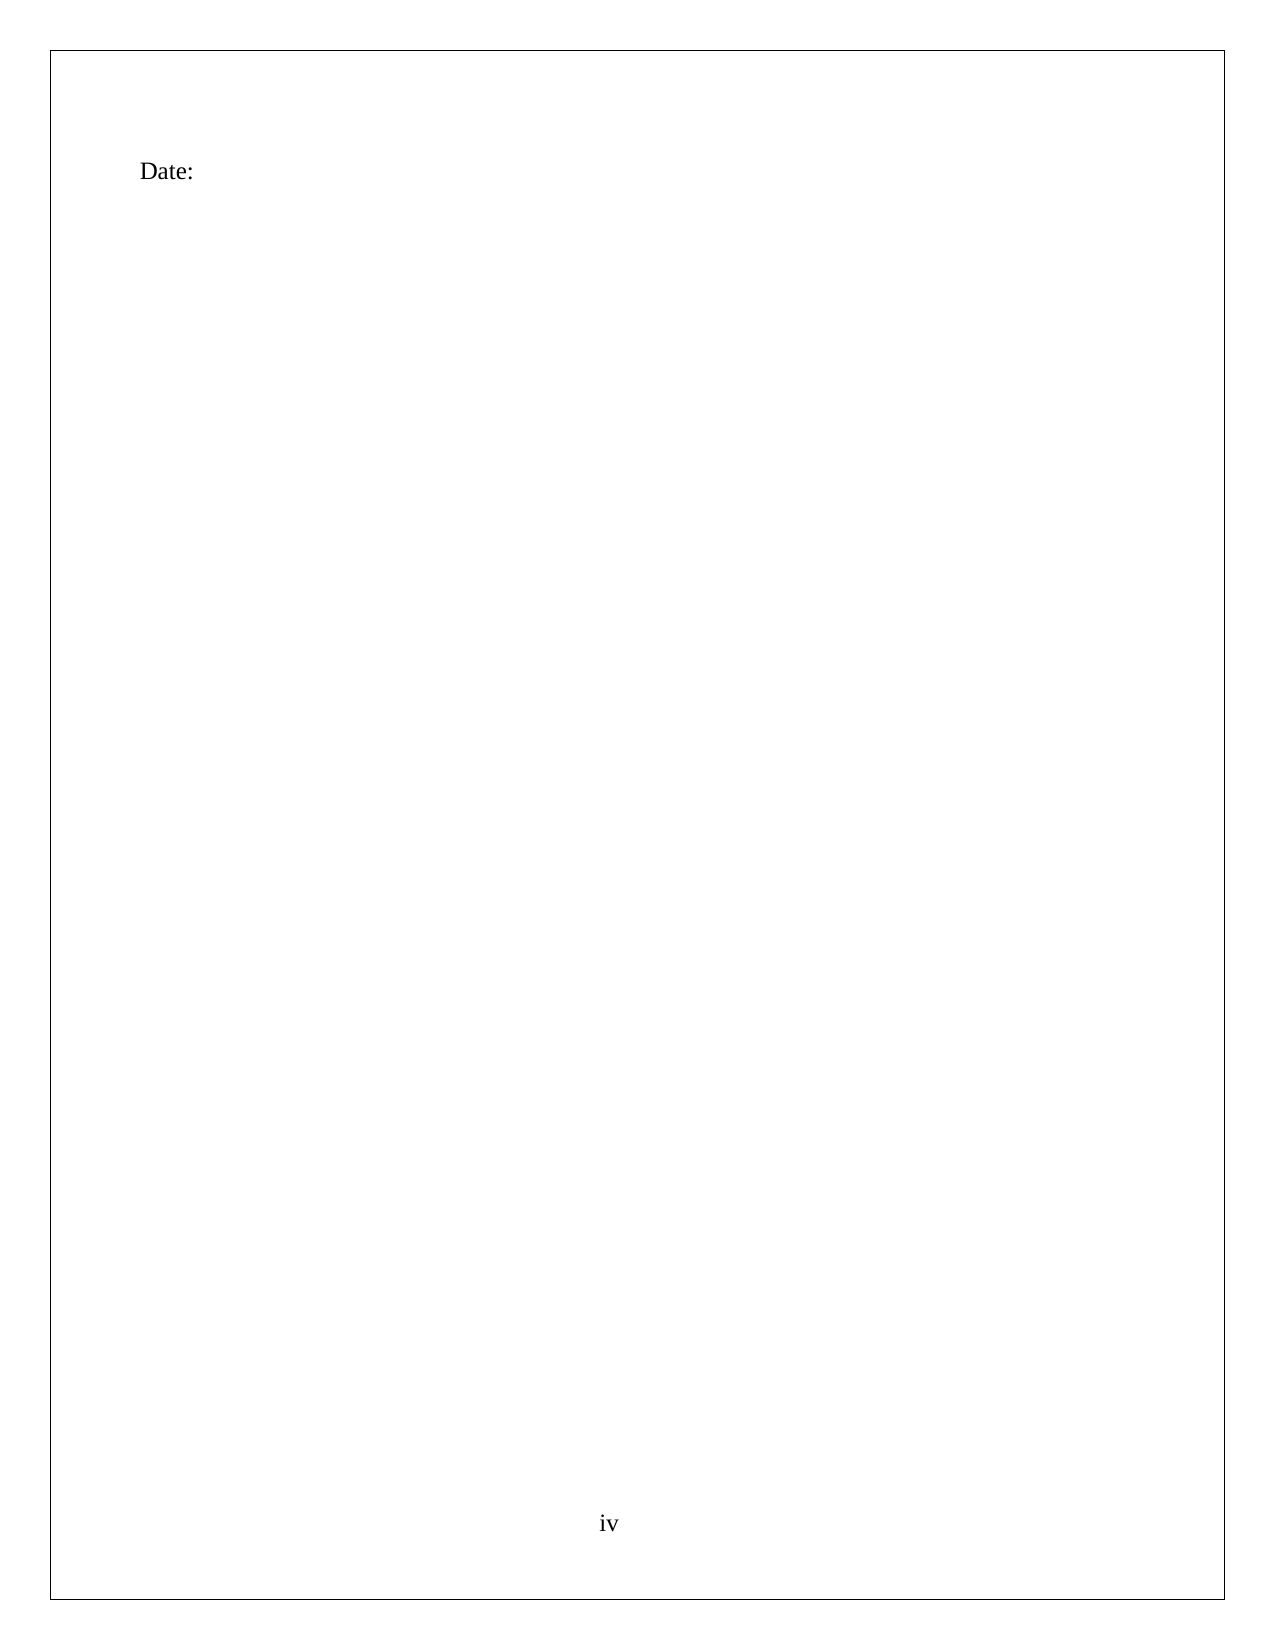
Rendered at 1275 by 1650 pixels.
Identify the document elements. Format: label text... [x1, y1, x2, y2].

text Date: [139, 156, 1125, 185]
